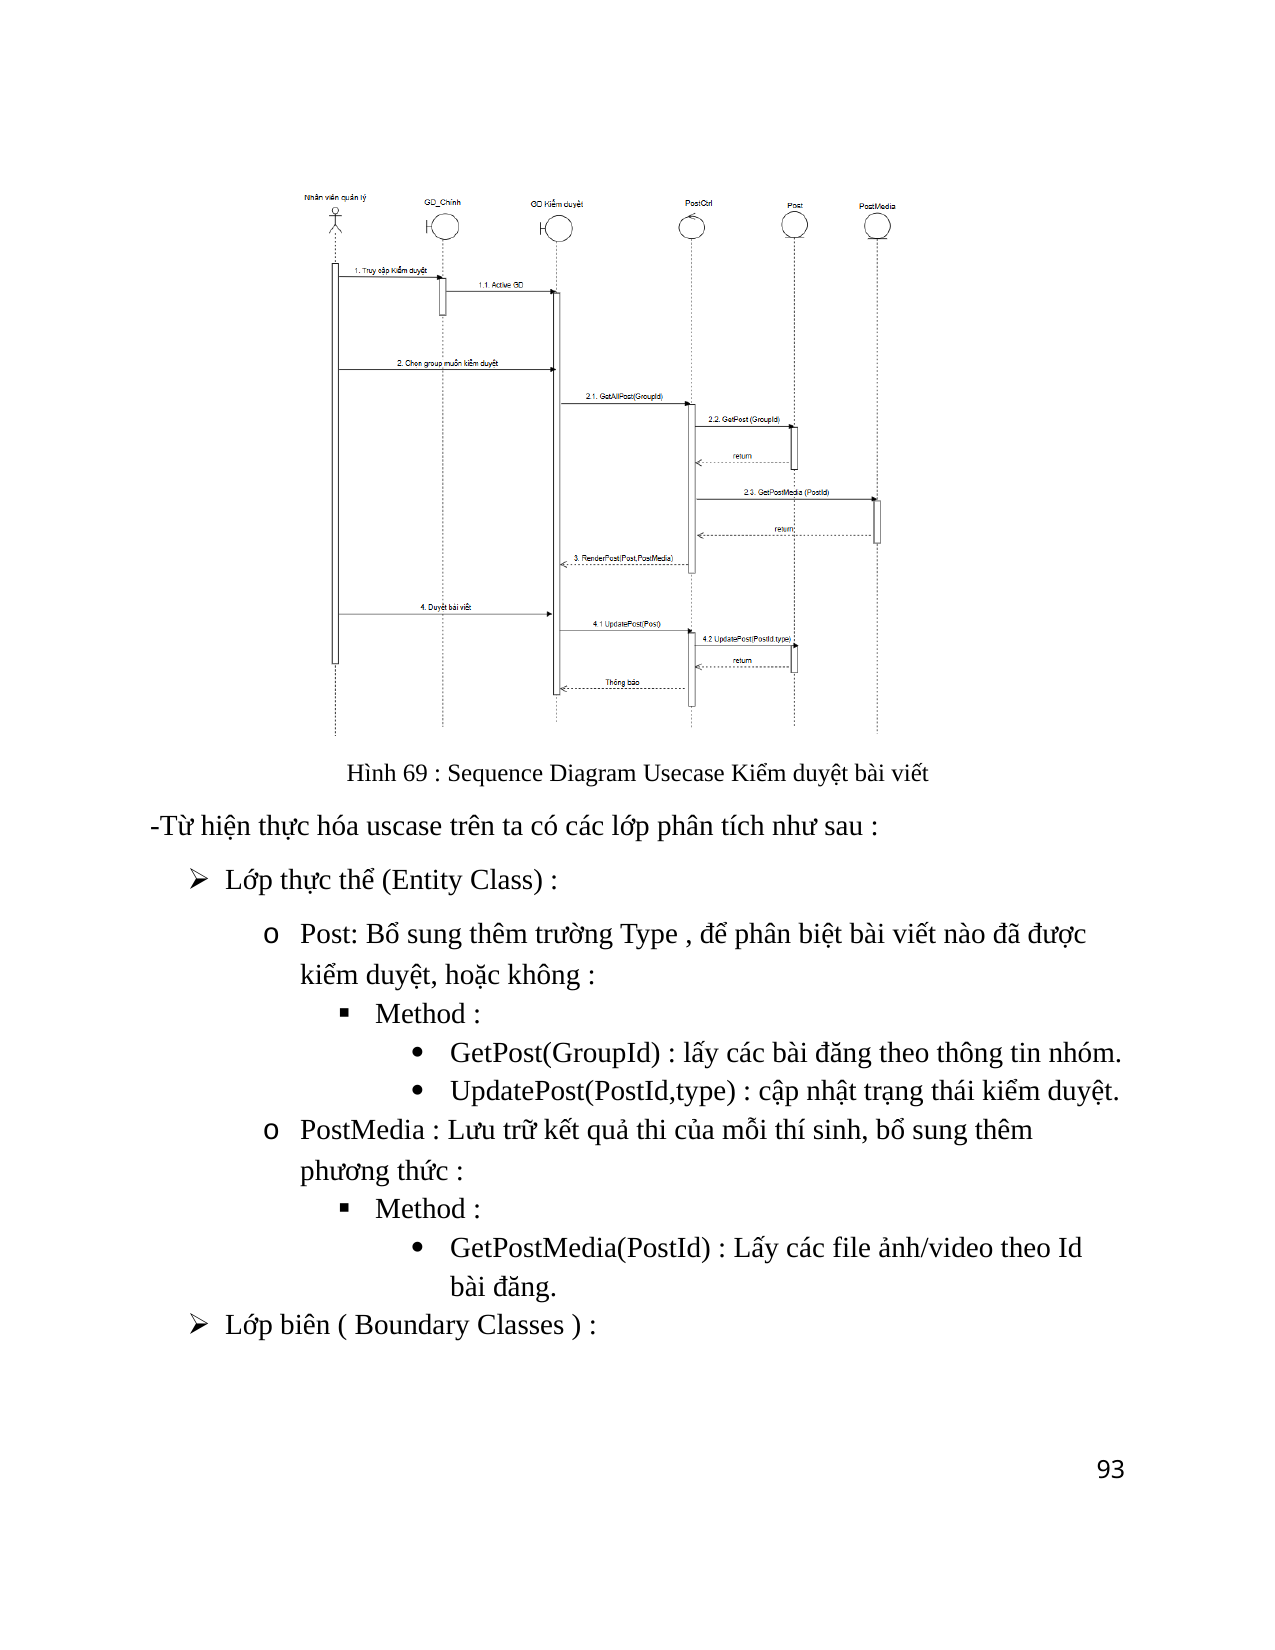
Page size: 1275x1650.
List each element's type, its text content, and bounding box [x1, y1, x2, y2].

list GetPost(GroupId) : lấy các bài đăng theo thông tin nhóm. [412, 1035, 1125, 1068]
list GetPostMedia(PostId) : Lấy các file ảnh/video theo Id bài đăng. [412, 1230, 1125, 1302]
text Hình 69 : Sequence Diagram Usecase Kiểm duyệt bài viết [150, 758, 1125, 787]
list Post: Bổ sung thêm trường Type , để phân biệt bài viết nào đã được kiểm duyệt, hoặc không : [262, 916, 1125, 991]
text -Từ hiện thực hóa uscase trên ta có các lớp phân tích như sau : [150, 808, 1125, 841]
list Method : [337, 1192, 1125, 1225]
list PostMedia : Lưu trữ kết quả thi của mỗi thí sinh, bổ sung thêm phương thức : [262, 1112, 1125, 1187]
list Lớp thực thể (Entity Class) : [187, 862, 1125, 896]
list Method : [337, 996, 1125, 1030]
list UpdatePost(PostId,type) : cập nhật trạng thái kiểm duyệt. [412, 1073, 1125, 1107]
picture [300, 188, 899, 737]
list Lớp biên ( Boundary Classes ) : [187, 1307, 1125, 1341]
